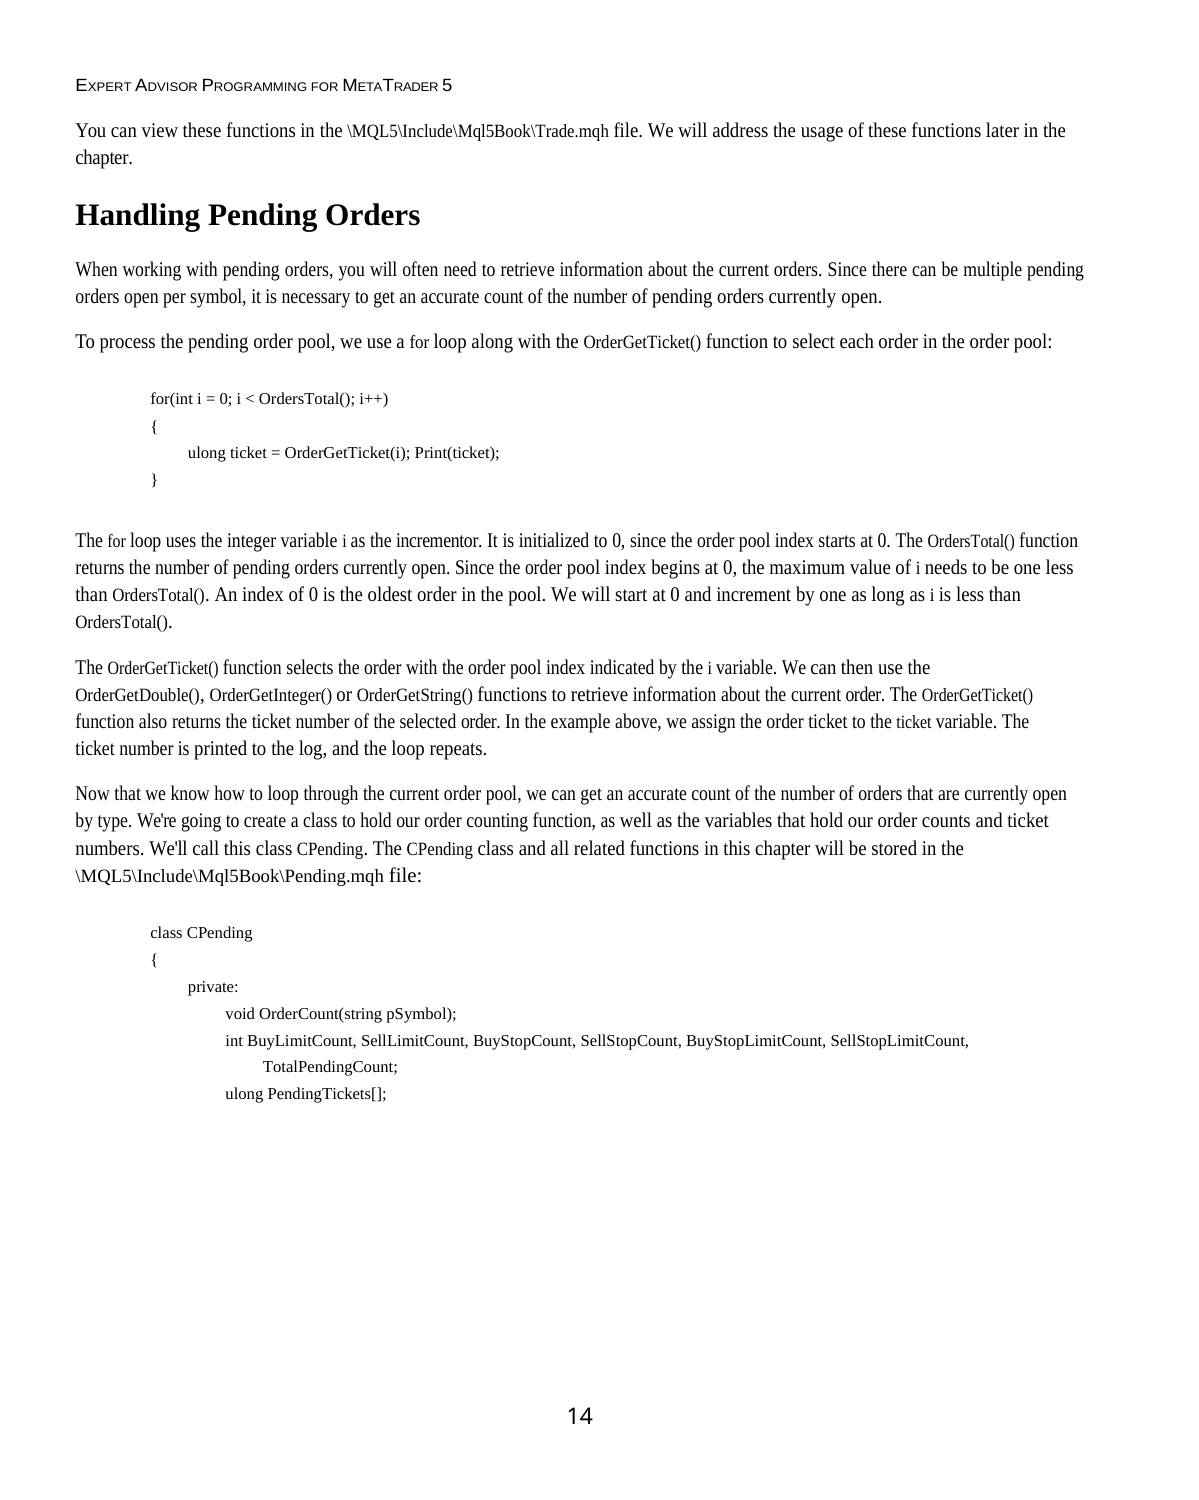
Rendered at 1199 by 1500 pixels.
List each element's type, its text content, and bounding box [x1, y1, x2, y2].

text private: [188, 977, 1199, 996]
text { [150, 416, 1199, 436]
subtitle Handling Pending Orders [75, 196, 1199, 232]
text The for loop uses the integer variable i as the incrementor. It is initialized to 0, since the order pool index starts at 0. The OrdersTotal() function returns the number of pending orders currently open. Since the order pool index begins at 0, the maximum value of i needs to be one less than OrdersTotal(). An index of 0 is the oldest order in the pool. We will start at 0 and increment by one as long as i is less than OrdersTotal(). [75, 528, 1091, 633]
text ulong ticket = OrderGetTicket(i); Print(ticket); [188, 443, 519, 462]
text void OrderCount(string pSymbol); [225, 1003, 1199, 1023]
text To process the pending order pool, we use a for loop along with the OrderGetTicket() function to select each order in the order pool: [75, 329, 1091, 353]
text The OrderGetTicket() function selects the order with the order pool index indicated by the i variable. We can then use the OrderGetDouble(), OrderGetInteger() or OrderGetString() functions to retrieve information about the current order. The OrderGetTicket() function also returns the ticket number of the selected order. In the example above, we assign the order ticket to the ticket variable. The ticket number is printed to the log, and the loop repeats. [75, 654, 1063, 760]
text for(int i = 0; i < OrdersTotal(); i++) [150, 389, 1199, 408]
text int BuyLimitCount, SellLimitCount, BuyStopCount, SellStopCount, BuyStopLimitCount, SellStopLimitCount, TotalPendingCount; [225, 1030, 989, 1076]
text } [150, 470, 1199, 489]
text ulong PendingTickets[]; [225, 1084, 1199, 1103]
text Now that we know how to loop through the current order pool, we can get an accurate count of the number of orders that are currently open by type. We're going to create a class to hold our order counting function, as well as the variables that hold our order counts and ticket numbers. We'll call this class CPending. The CPending class and all related functions in this chapter will be stored in the [75, 781, 1085, 860]
text { [150, 950, 1199, 969]
text class CPending [150, 923, 1199, 942]
text You can view these functions in the \MQL5\Include\Mql5Book\Trade.mqh file. We will address the usage of these functions later in the chapter. [75, 118, 1091, 169]
text \MQL5\Include\Mql5Book\Pending.mqh file: [75, 863, 1199, 887]
text When working with pending orders, you will often need to retrieve information about the current orders. Since there can be multiple pending orders open per symbol, it is necessary to get an accurate count of the number of pending orders currently open. [75, 257, 1085, 308]
